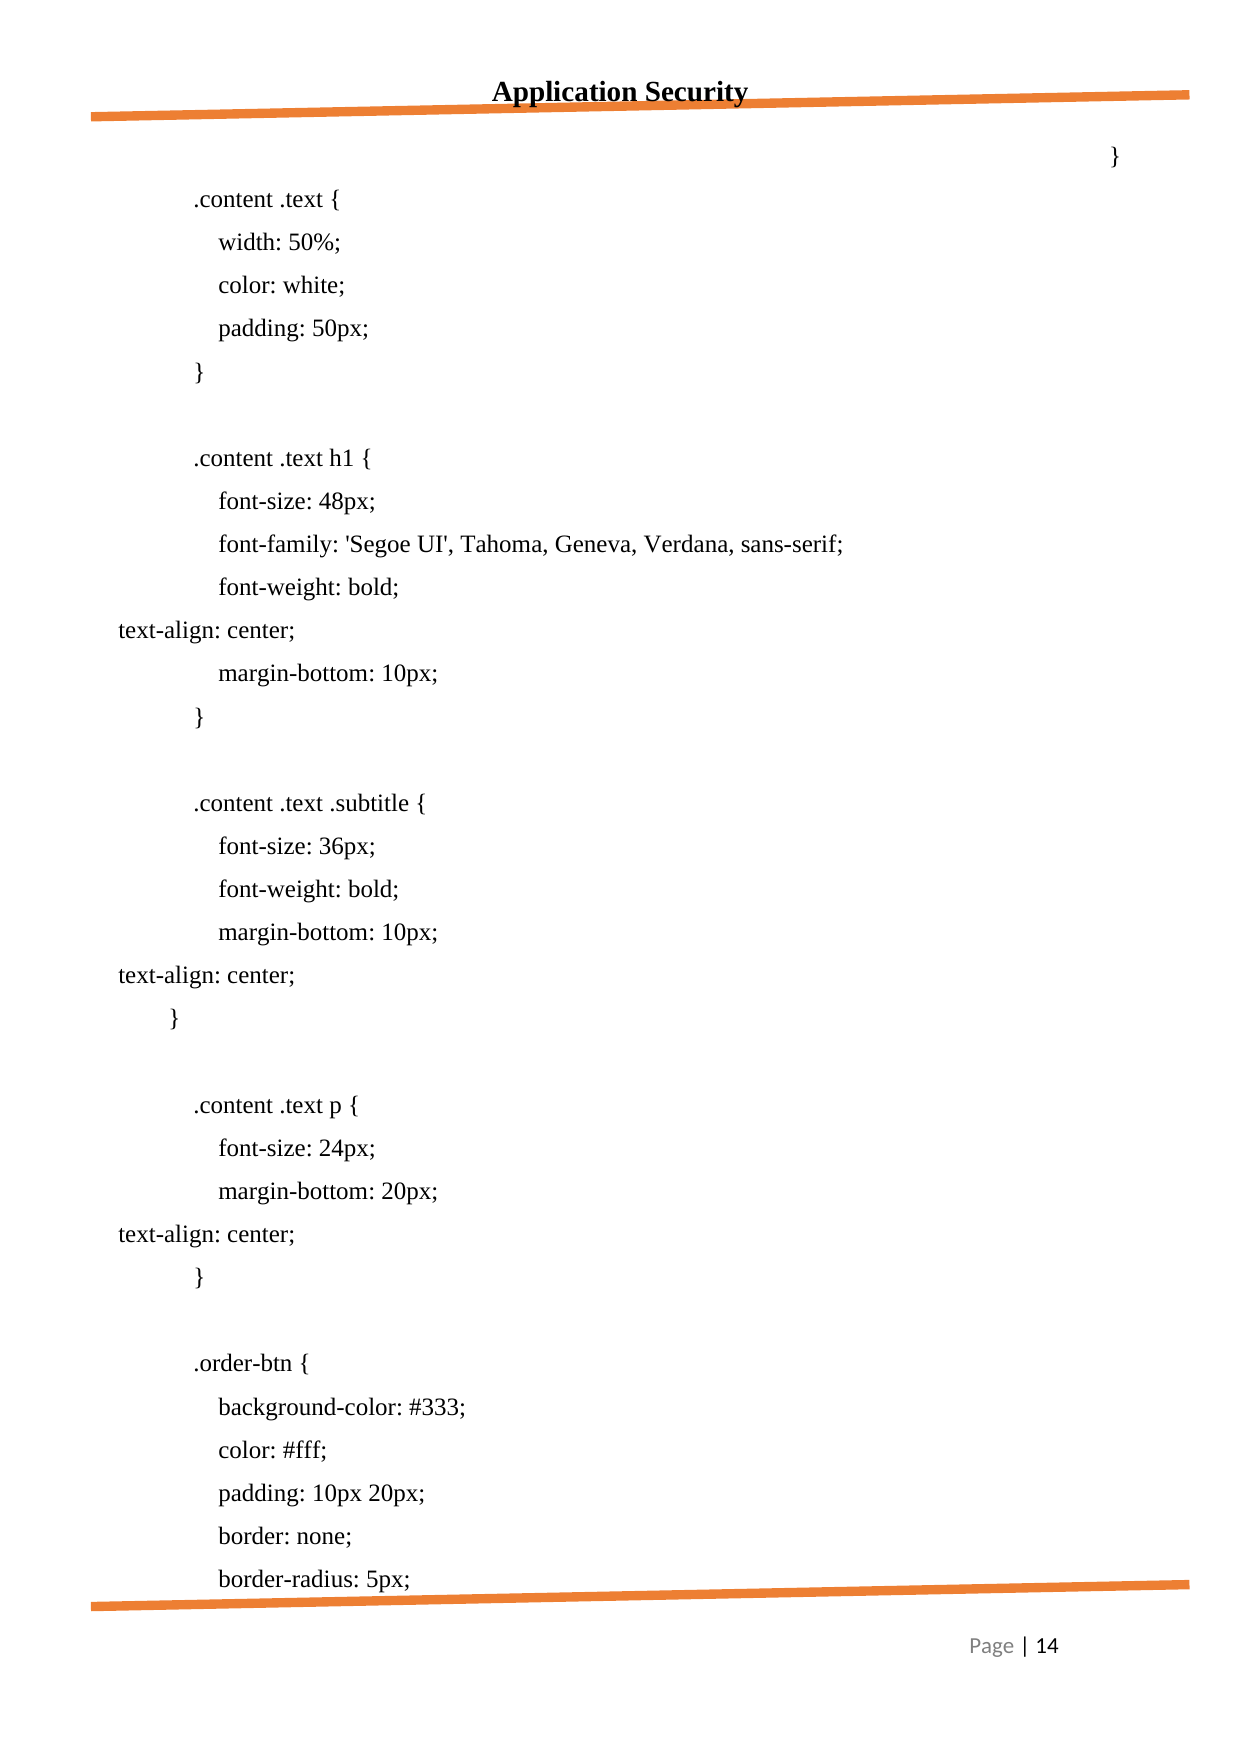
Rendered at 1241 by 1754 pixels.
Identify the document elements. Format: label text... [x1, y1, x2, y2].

text font-size: 36px; [118, 831, 1122, 860]
text color: white; [118, 270, 1122, 299]
text padding: 10px 20px; [118, 1478, 1122, 1507]
text } [118, 702, 1122, 730]
text .content .text .subtitle { [118, 788, 1122, 817]
text margin-bottom: 10px; [118, 917, 1122, 946]
text margin-bottom: 20px; [118, 1176, 1122, 1205]
text border: none; [118, 1521, 1122, 1550]
text text-align: center; [118, 615, 1122, 644]
text background-color: #333; [118, 1392, 1122, 1420]
text text-align: center; [118, 1219, 1122, 1248]
text margin-bottom: 10px; [118, 658, 1122, 687]
text border-radius: 5px; [118, 1564, 1122, 1593]
text } [118, 357, 1122, 385]
text font-family: 'Segoe UI', Tahoma, Geneva, Verdana, sans-serif; [118, 529, 1122, 558]
text padding: 50px; [118, 313, 1122, 342]
text color: #fff; [118, 1435, 1122, 1463]
text } [118, 1262, 1122, 1291]
text width: 50%; [118, 227, 1122, 256]
text .order-btn { [118, 1348, 1122, 1377]
text } .content .text { [118, 141, 1122, 213]
text text-align: center; [118, 960, 1122, 989]
text font-weight: bold; [118, 874, 1122, 903]
text .content .text h1 { [118, 443, 1122, 472]
text font-size: 48px; [118, 486, 1122, 515]
text font-size: 24px; [118, 1133, 1122, 1162]
text .content .text p { [118, 1090, 1122, 1118]
text font-weight: bold; [118, 572, 1122, 601]
text } [118, 1003, 1122, 1032]
